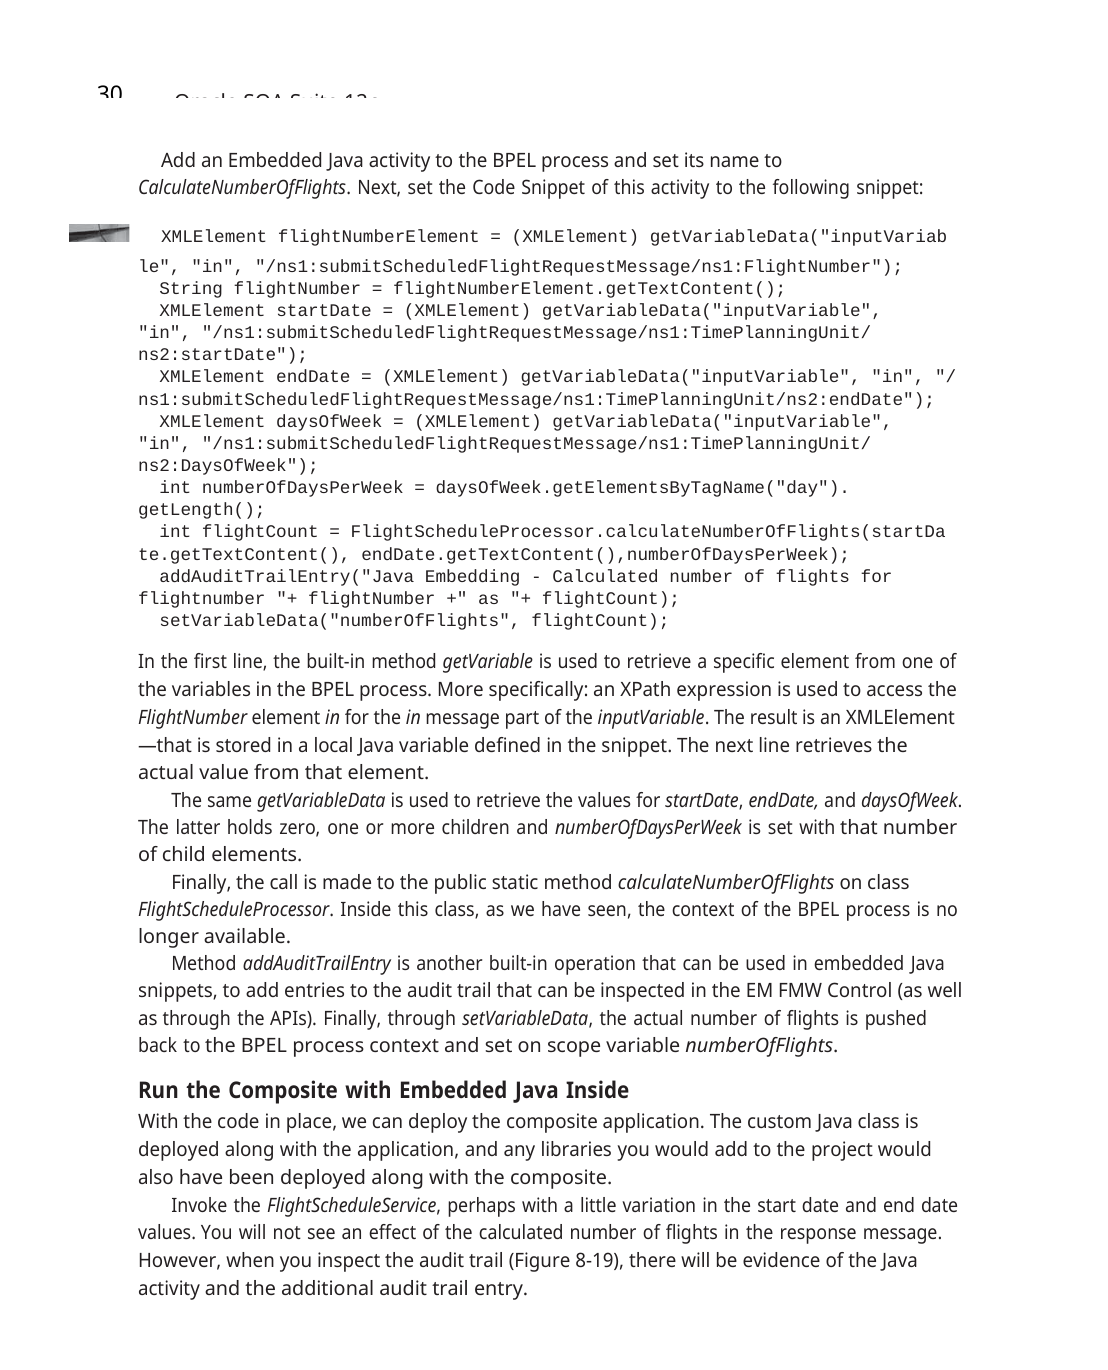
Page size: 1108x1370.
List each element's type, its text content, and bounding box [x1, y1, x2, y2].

text CalculateNumberOfFlights. Next, set the Code Snippet of this activity to the following snippet: [138, 173, 1107, 200]
text "in", "/ns1:submitScheduledFlightRequestMessage/ns1:TimePlanningUnit/ ns2:startDate"); [138, 324, 873, 366]
text However, when you inspect the audit trail (Figure 8-19), there will be evidence of the Java activity and the additional audit trail entry. [138, 1246, 969, 1301]
text int flightCount = FlightScheduleProcessor.calculateNumberOfFlights(startDa te.getTextContent(), endDate.getTextContent(),numberOfDaysPerWeek); [138, 523, 948, 565]
text Method addAuditTrailEntry is another built-in operation that can be used in embedded Java snippets, to add entries to the audit trail that can be inspected in the EM FMW Control (as well as through the APIs). Finally, through setVariableData, the actual number of flights is pushed back to the BPEL process context and set on scope variable numberOfFlights. [138, 949, 964, 1058]
text In the first line, the built-in method getVariable is used to retrieve a specific element from one of the variables in the BPEL process. More specifically: an XPath expression is used to access the FlightNumber element in for the in message part of the inputVariable. The result is an XMLElement—that is stored in a local Java variable defined in the snippet. The next line retrieves the actual value from that element. [138, 648, 958, 786]
text The same getVariableData is used to retrieve the values for startDate, endDate, and daysOfWeek. The latter holds zero, one or more children and numberOfDaysPerWeek is set with that number of child elements. [138, 786, 969, 868]
text With the code in place, we can deploy the composite application. The custom Java class is deployed along with the application, and any libraries you would add to the project would also have been deployed along with the composite. [138, 1108, 959, 1190]
picture [69, 224, 130, 242]
subtitle Run the Composite with Embedded Java Inside [138, 1074, 1107, 1106]
text XMLElement endDate = (XMLElement) getVariableData("inputVariable", "in", "/ ns1:submitScheduledFlightRequestMessage/ns1:TimePlanningUnit/ns2:endDate"); [138, 368, 958, 410]
text Finally, the call is made to the public static method calculateNumberOfFlights on class FlightScheduleProcessor. Inside this class, as we have seen, the context of the BPEL process is no longer available. [138, 868, 969, 949]
text XMLElement daysOfWeek = (XMLElement) getVariableData("inputVariable", "in", "/ns1:submitScheduledFlightRequestMessage/ns1:TimePlanningUnit/ ns2:DaysOfWeek"); [138, 412, 894, 477]
text setVariableData("numberOfFlights", flightCount); [159, 612, 1107, 632]
text String flightNumber = flightNumberElement.getTextContent(); XMLElement startDate = (XMLElement) getVariableData("inputVariable", [159, 279, 887, 322]
text Invoke the FlightScheduleService, perhaps with a little variation in the start date and end date values. You will not see an effect of the calculated number of flights in the response message. [138, 1191, 969, 1246]
text Add an Embedded Java activity to the BPEL process and set its name to [136, 146, 807, 173]
text XMLElement flightNumberElement = (XMLElement) getVariableData("inputVariab le", "in", "/ns1:submitScheduledFlightRequestMessage/ns1:FlightNumber"); [69, 225, 948, 278]
text addAuditTrailEntry("Java Embedding - Calculated number of flights for flightnumber "+ flightNumber +" as "+ flightCount); [138, 567, 894, 609]
text int numberOfDaysPerWeek = daysOfWeek.getElementsByTagName("day"). getLength(); [138, 479, 852, 521]
